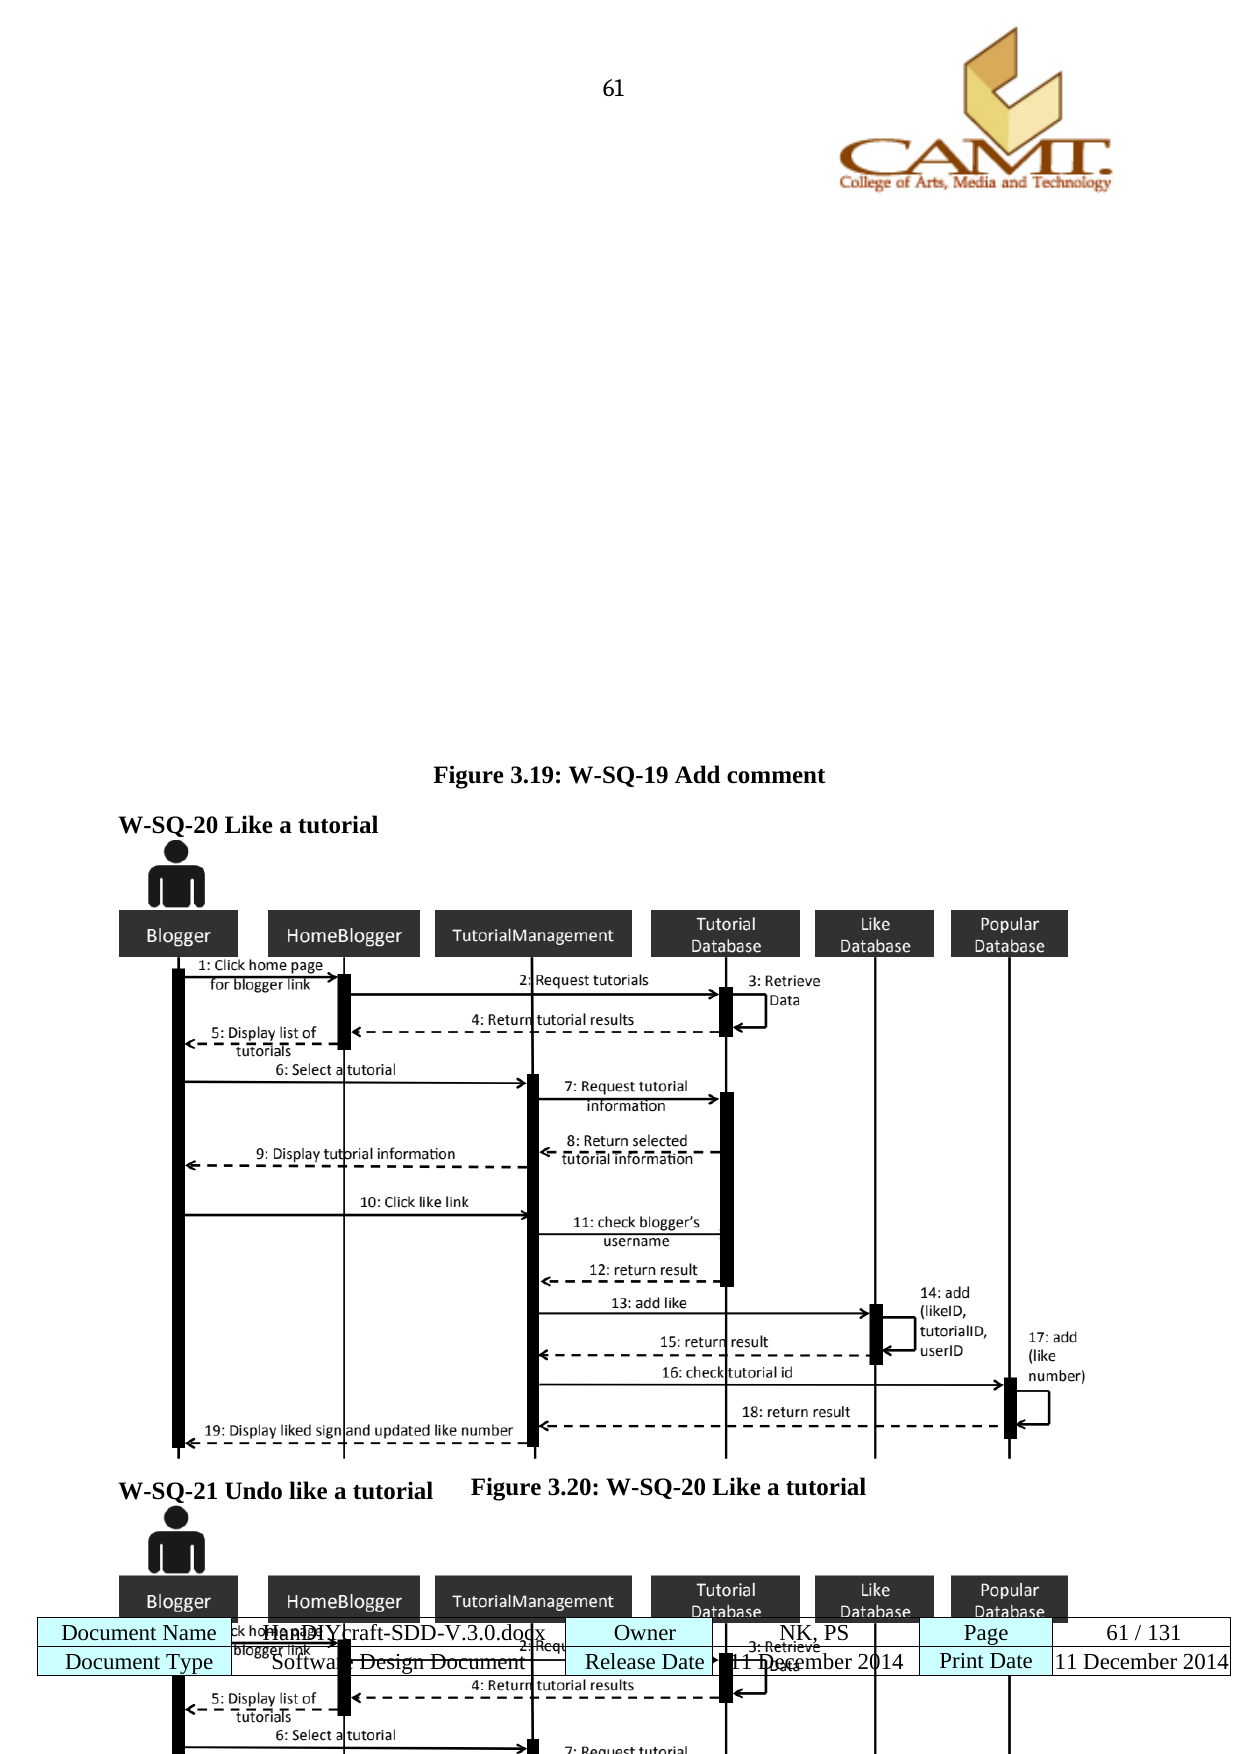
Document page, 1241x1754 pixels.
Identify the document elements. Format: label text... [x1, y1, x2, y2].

text W-SQ-21 Undo like a tutorial [118, 1476, 1108, 1505]
text W-SQ-20 Like a tutorial [118, 810, 1108, 839]
picture [755, 18, 1221, 207]
